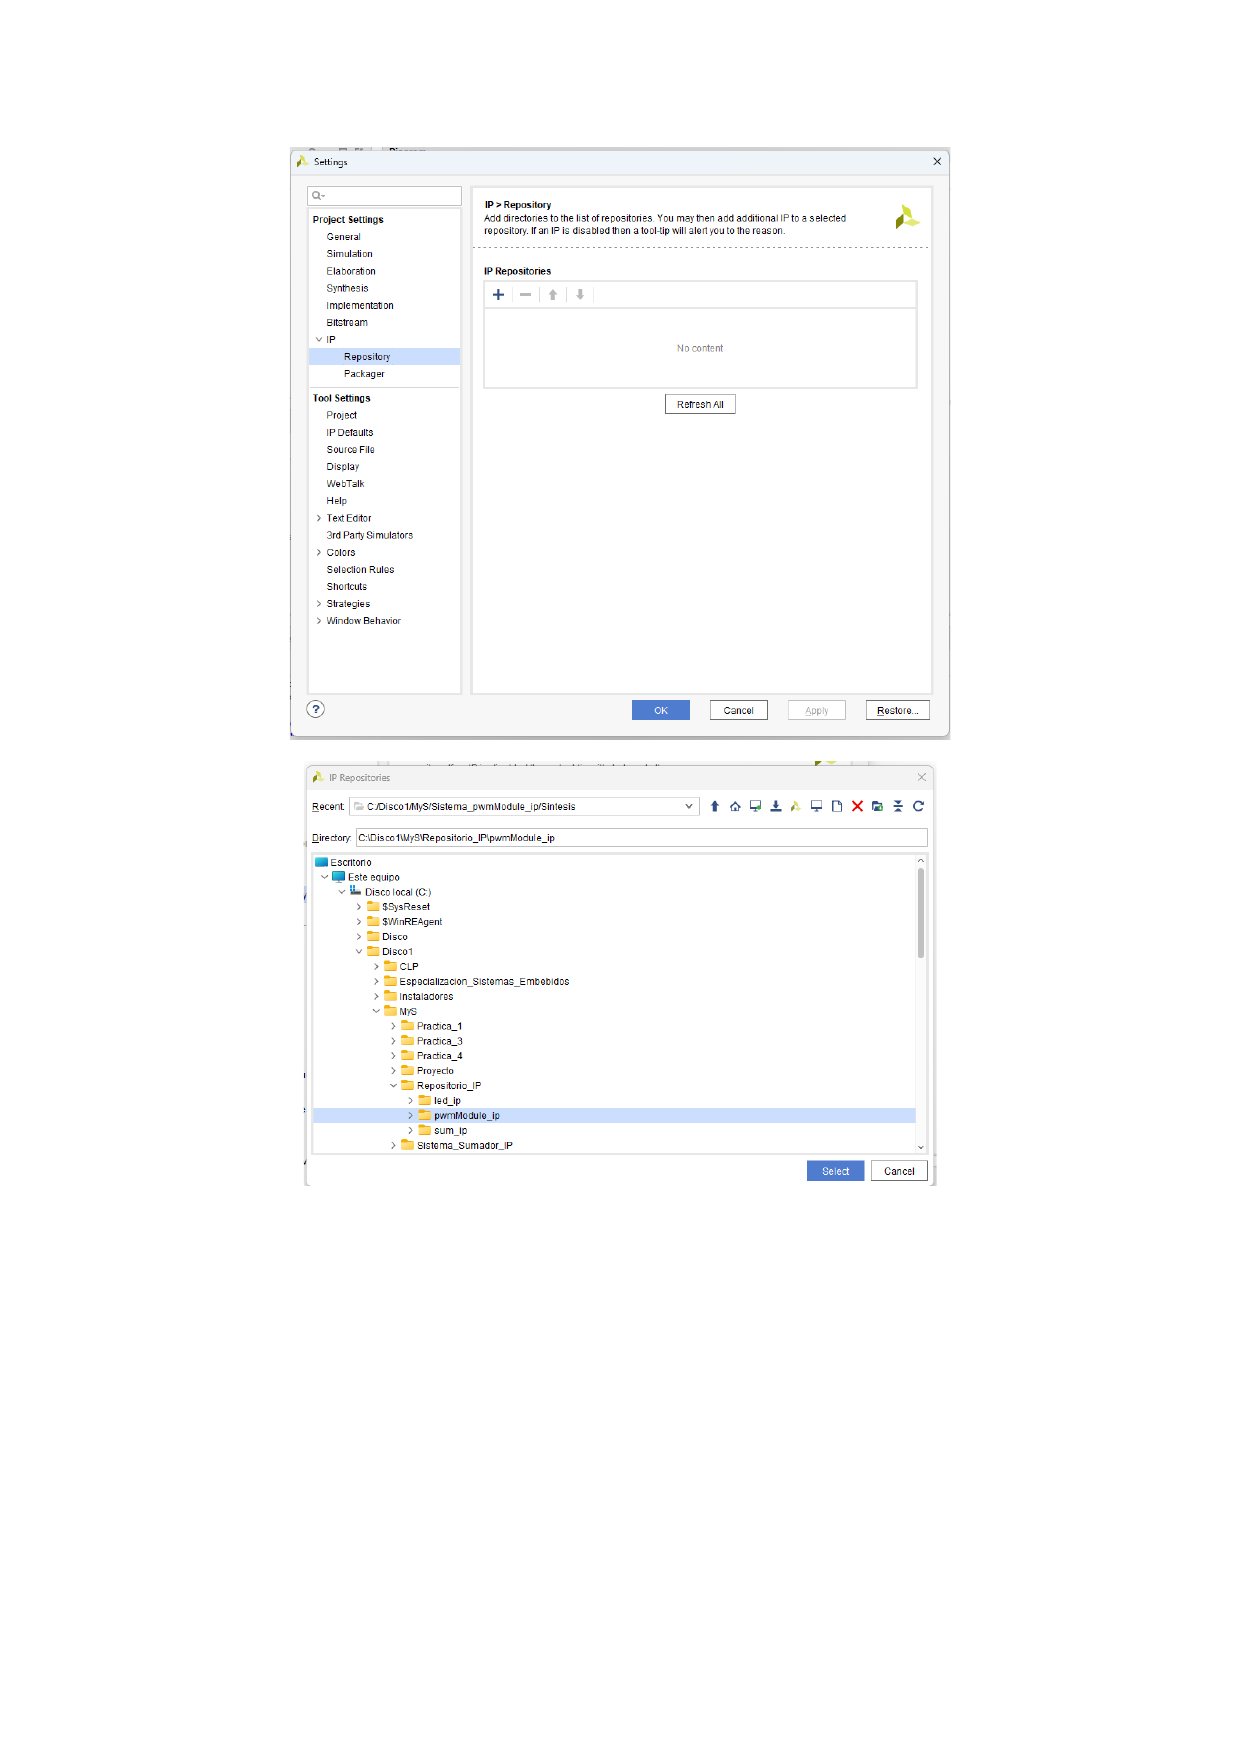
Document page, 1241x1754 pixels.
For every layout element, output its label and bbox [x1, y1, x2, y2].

picture [303, 761, 937, 1186]
picture [289, 147, 951, 740]
